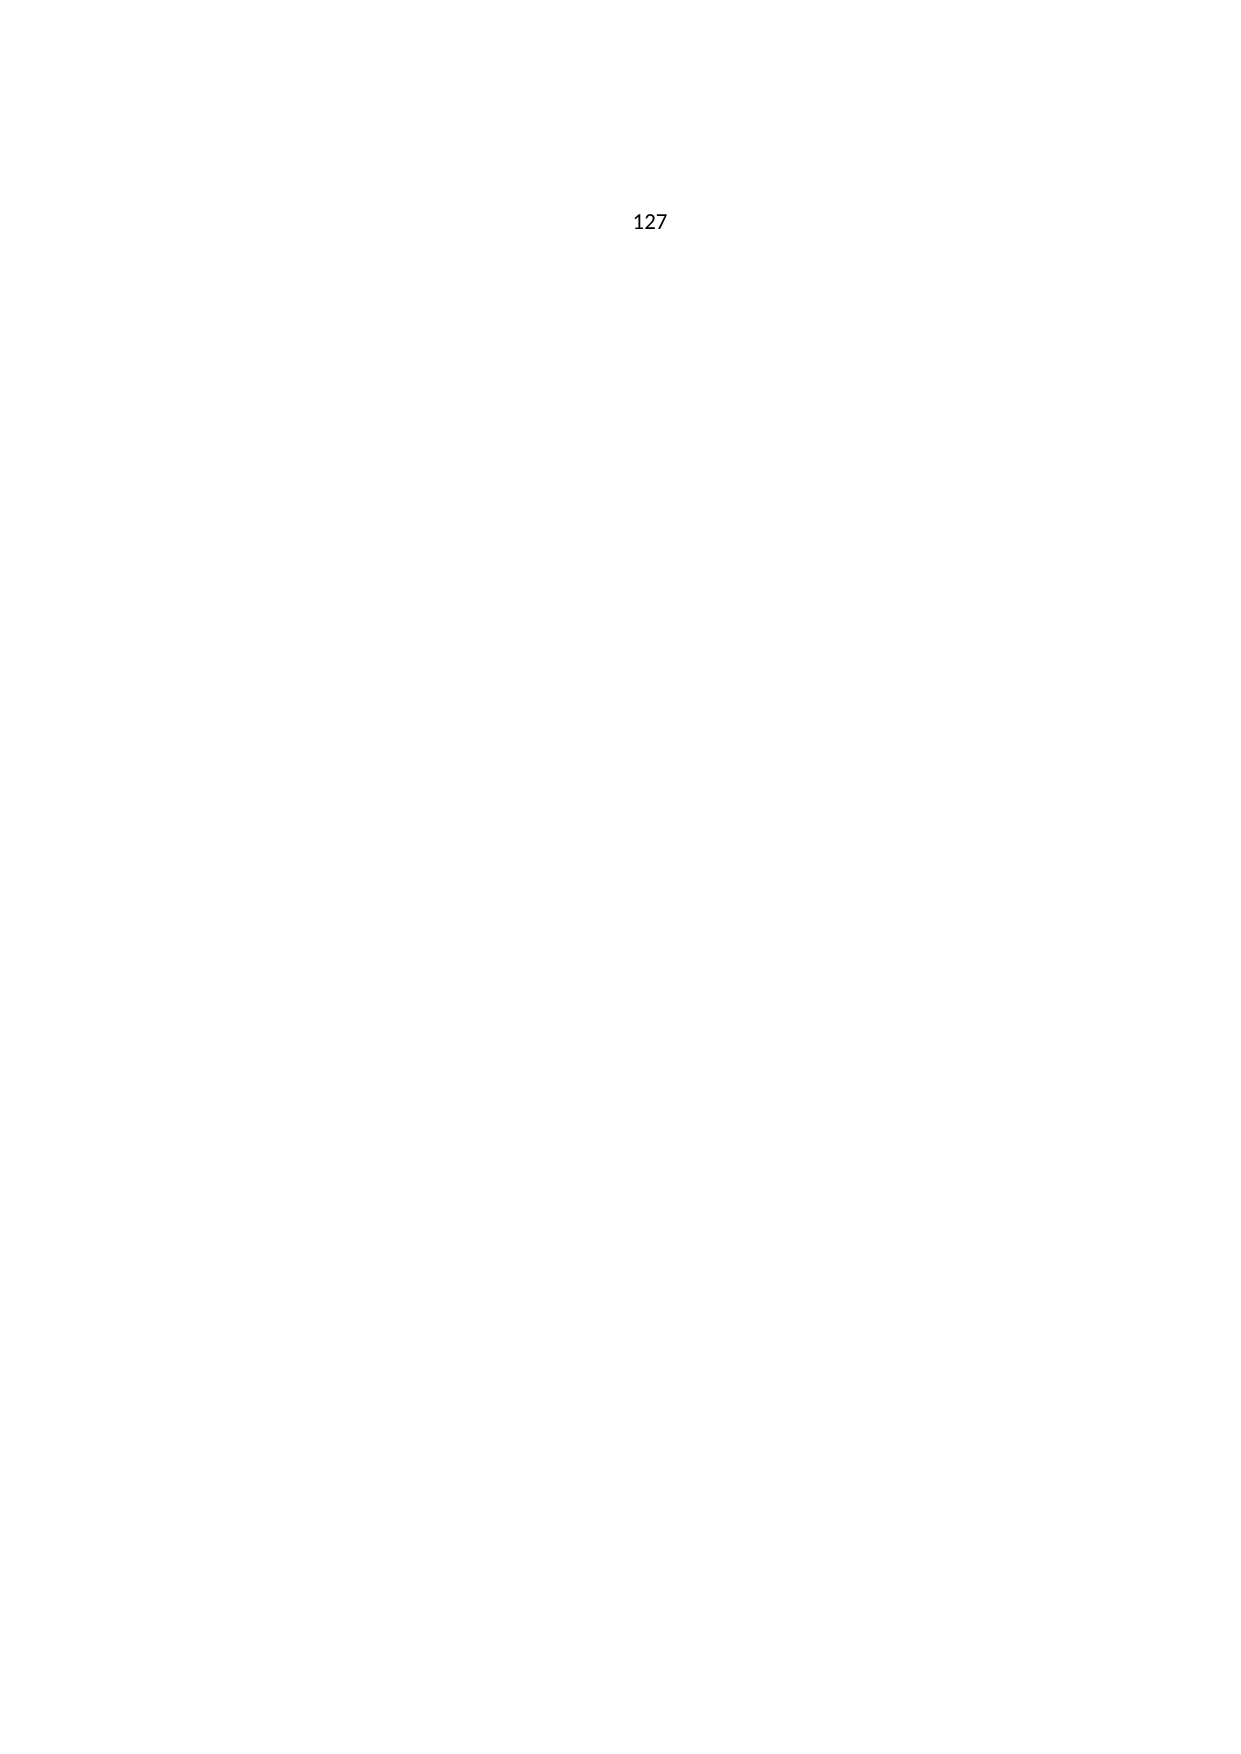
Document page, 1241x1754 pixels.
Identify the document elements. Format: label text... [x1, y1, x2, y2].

text 127 [486, 207, 813, 235]
